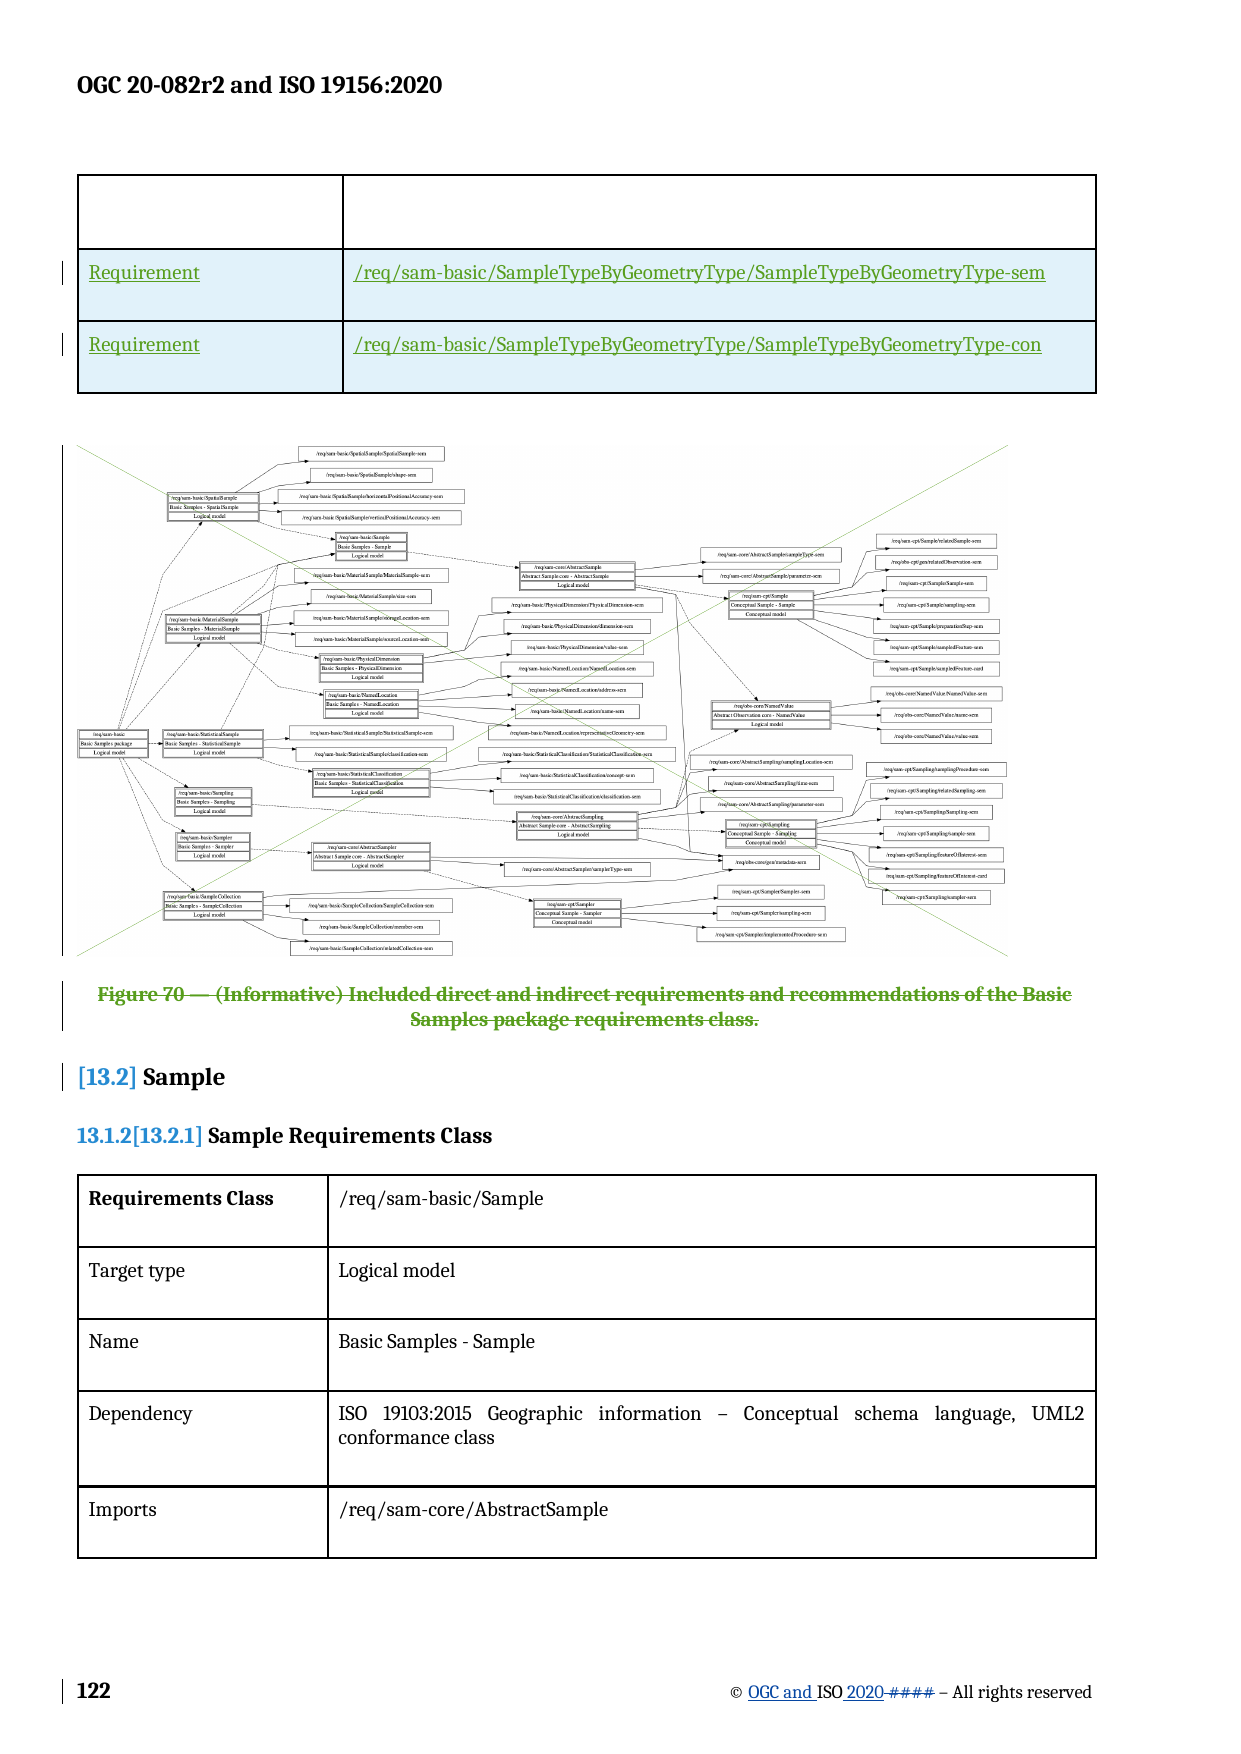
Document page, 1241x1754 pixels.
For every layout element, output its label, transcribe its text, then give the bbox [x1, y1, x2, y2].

picture [544, 446, 1008, 955]
subtitle Sample Requirements Class [77, 1123, 1092, 1149]
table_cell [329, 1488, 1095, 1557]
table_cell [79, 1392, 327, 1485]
picture [79, 445, 1006, 700]
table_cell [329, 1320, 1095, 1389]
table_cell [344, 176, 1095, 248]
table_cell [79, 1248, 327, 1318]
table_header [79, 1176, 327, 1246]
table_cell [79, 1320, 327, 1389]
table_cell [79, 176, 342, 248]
picture [78, 702, 1007, 957]
subtitle Sample [77, 1063, 1092, 1091]
picture [76, 446, 540, 956]
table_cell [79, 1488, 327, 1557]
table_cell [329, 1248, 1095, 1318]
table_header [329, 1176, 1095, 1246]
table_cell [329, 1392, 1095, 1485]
